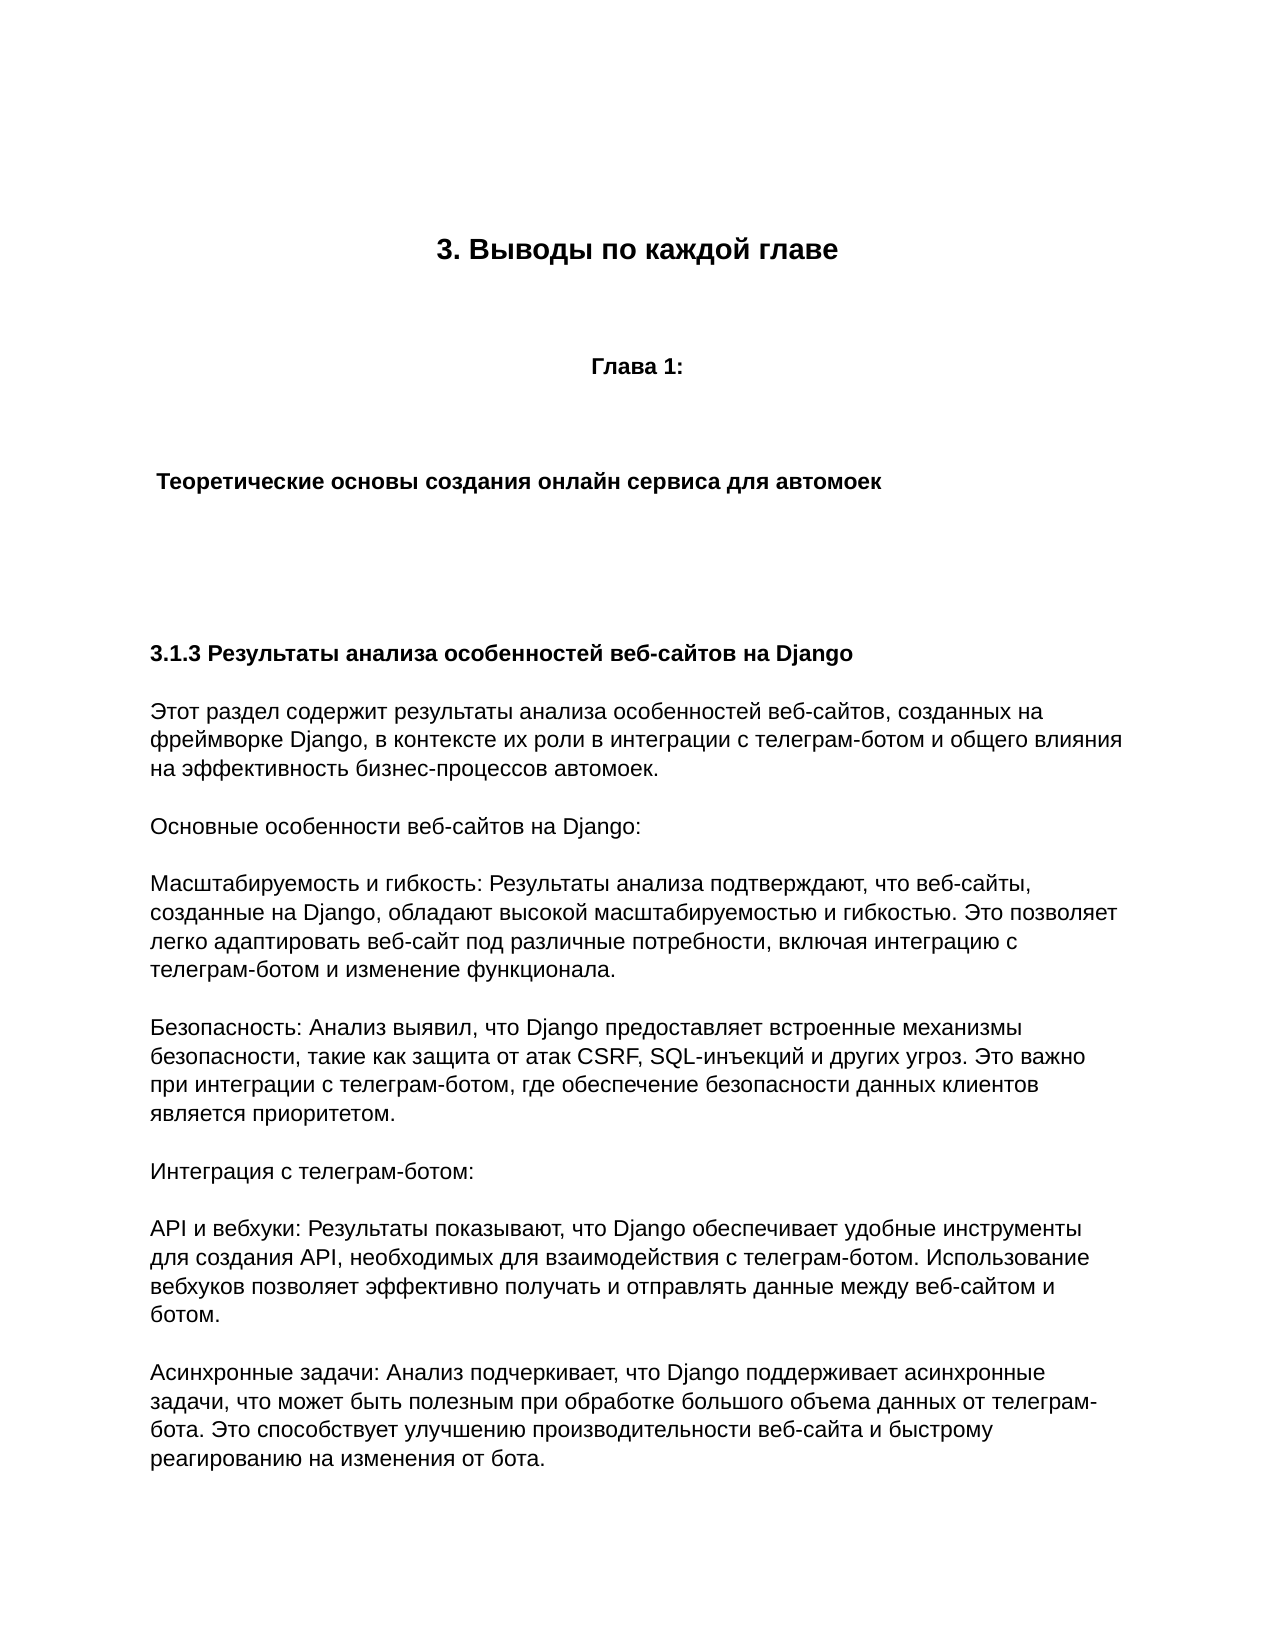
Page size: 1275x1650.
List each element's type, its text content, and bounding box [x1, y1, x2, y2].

text 3.1.3 Результаты анализа особенностей веб-сайтов на Django [150, 639, 1125, 667]
text Теоретические основы создания онлайн сервиса для автомоек [150, 466, 1125, 495]
text API и вебхуки: Результаты показывают, что Django обеспечивает удобные инструменты для создания API, необходимых для взаимодействия с телеграм-ботом. Использование вебхуков позволяет эффективно получать и отправлять данные между веб-сайтом и ботом. [150, 1214, 1125, 1329]
text Основные особенности веб-сайтов на Django: [150, 811, 1125, 840]
text Масштабируемость и гибкость: Результаты анализа подтверждают, что веб-сайты, созданные на Django, обладают высокой масштабируемостью и гибкостью. Это позволяет легко адаптировать веб-сайт под различные потребности, включая интеграцию с телеграм-ботом и изменение функционала. [150, 869, 1125, 984]
text Этот раздел содержит результаты анализа особенностей веб-сайтов, созданных на фреймворке Django, в контексте их роли в интеграции с телеграм-ботом и общего влияния на эффективность бизнес-процессов автомоек. [150, 696, 1125, 782]
text 3. Выводы по каждой главе [150, 236, 1125, 265]
text Асинхронные задачи: Анализ подчеркивает, что Django поддерживает асинхронные задачи, что может быть полезным при обработке большого объема данных от телеграм-бота. Это способствует улучшению производительности веб-сайта и быстрому реагированию на изменения от бота. [150, 1357, 1125, 1472]
text Интеграция с телеграм-ботом: [150, 1156, 1125, 1185]
text Глава 1: [150, 351, 1125, 380]
text Безопасность: Анализ выявил, что Django предоставляет встроенные механизмы безопасности, такие как защита от атак CSRF, SQL-инъекций и других угроз. Это важно при интеграции с телеграм-ботом, где обеспечение безопасности данных клиентов является приоритетом. [150, 1012, 1125, 1127]
